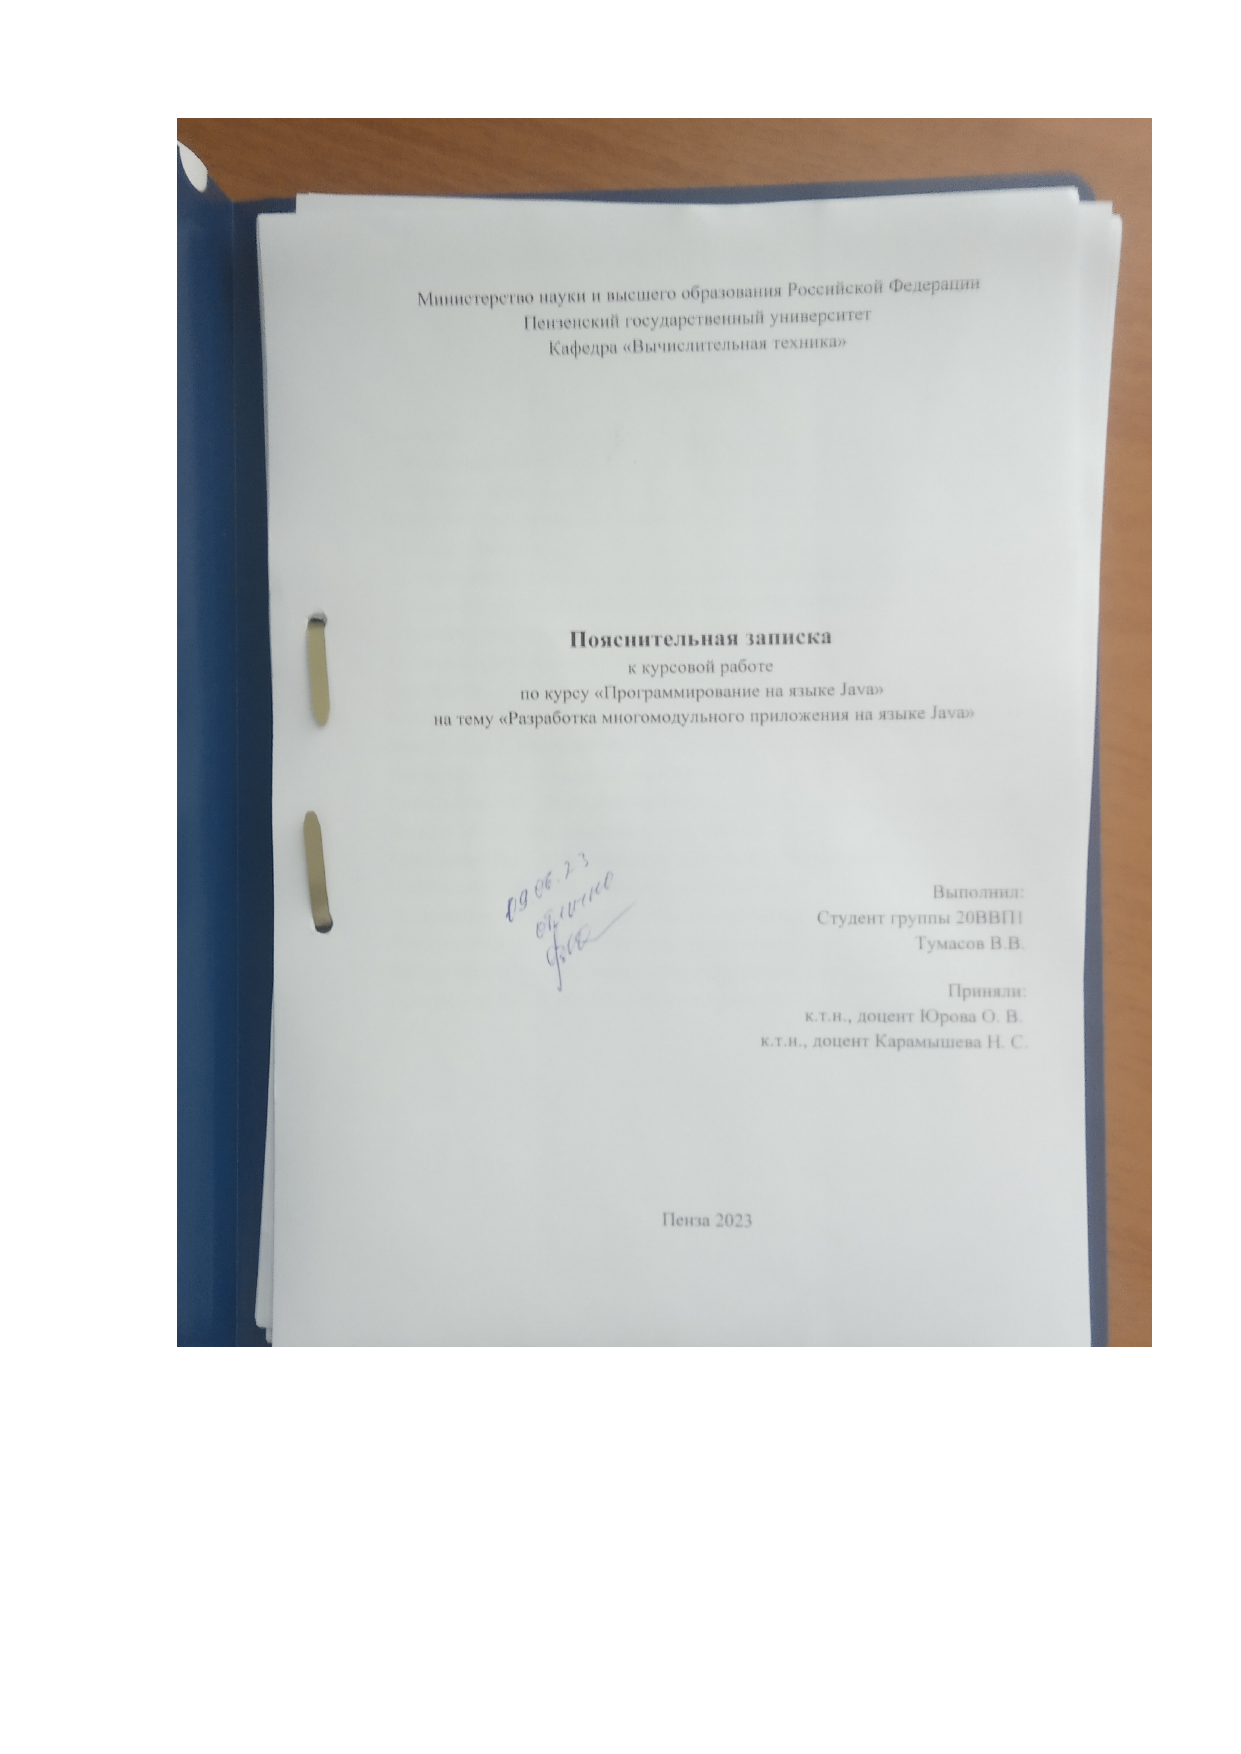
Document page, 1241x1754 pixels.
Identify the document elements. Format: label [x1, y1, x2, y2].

picture [177, 118, 1152, 1347]
